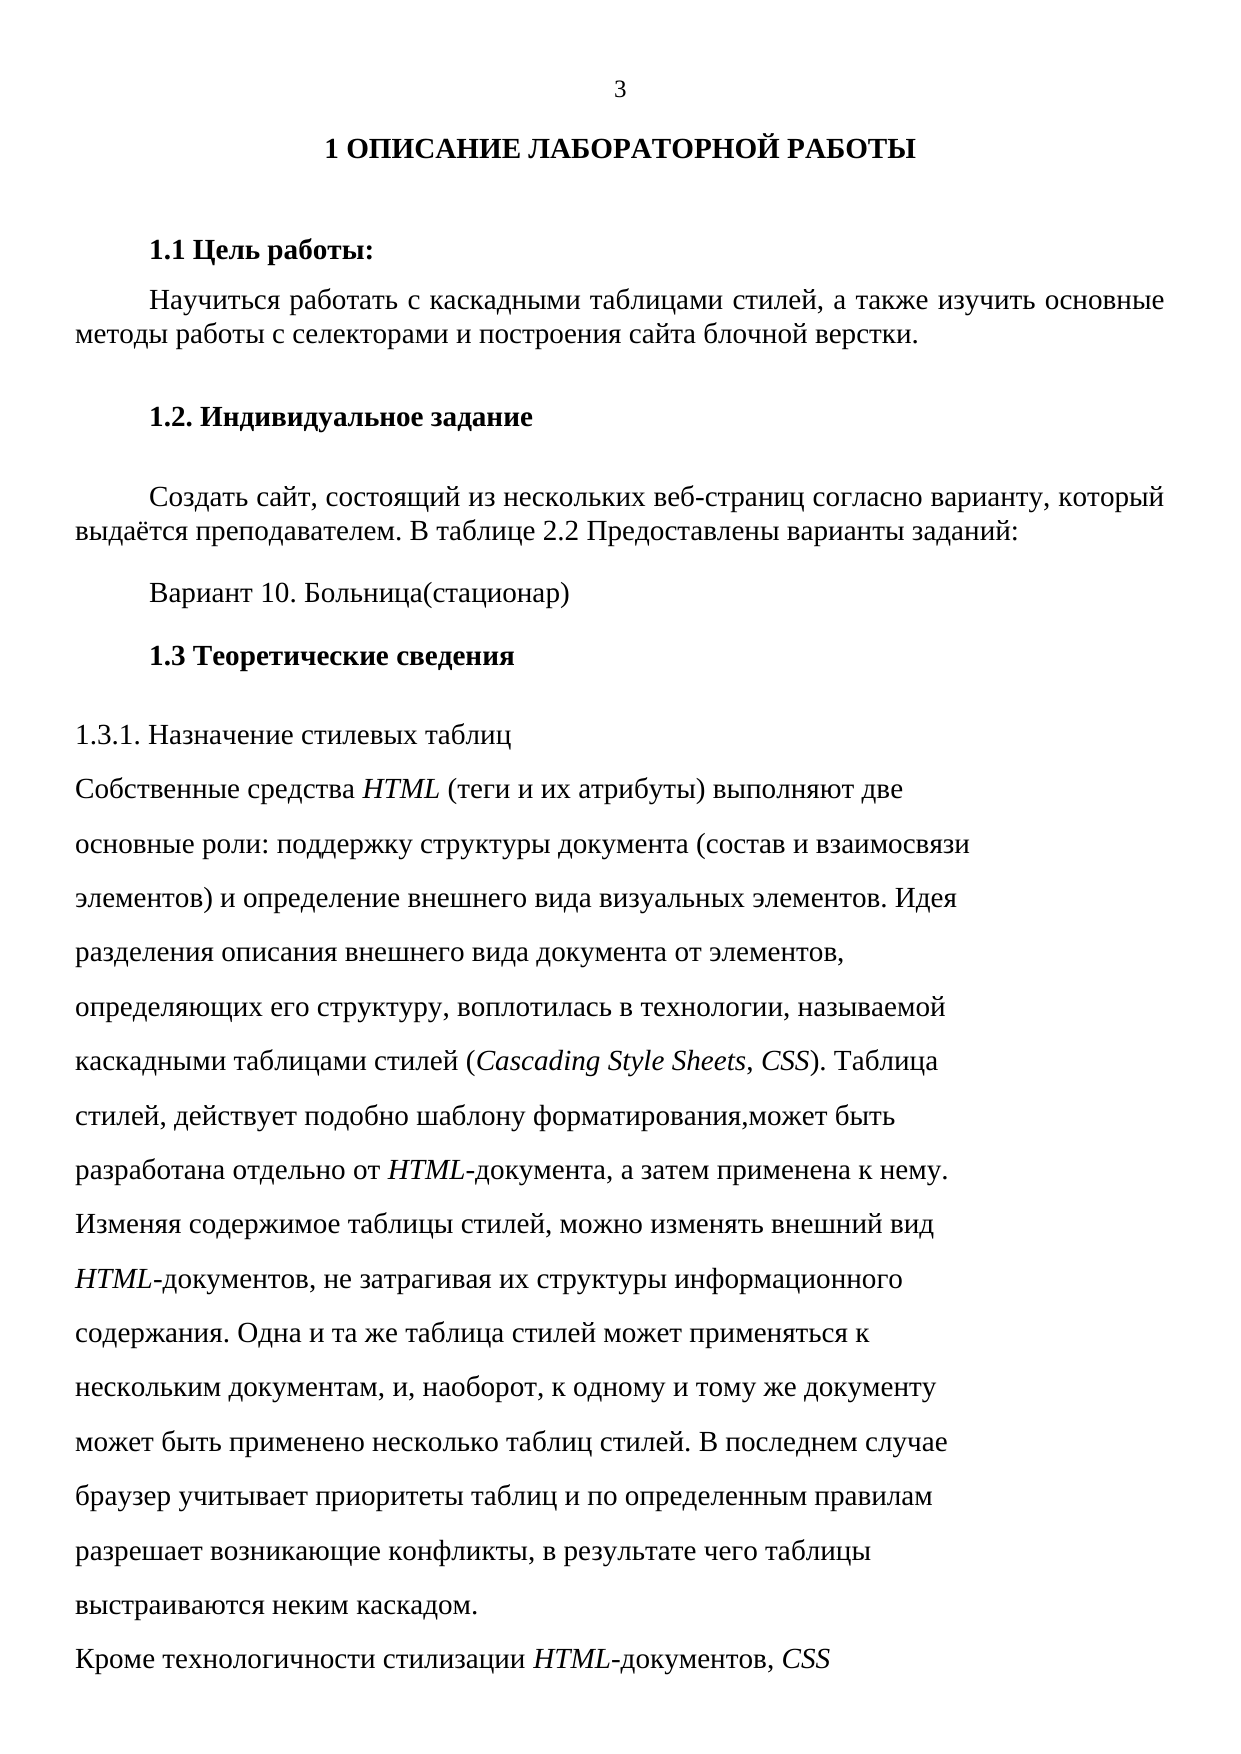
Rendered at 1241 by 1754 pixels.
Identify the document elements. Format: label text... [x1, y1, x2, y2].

text определяющих его структуру, воплотилась в технологии, называемой [75, 989, 1165, 1022]
text нескольким документам, и, наоборот, к одному и тому же документу [75, 1369, 1165, 1403]
text Собственные средства HTML (теги и их атрибуты) выполняют две [75, 771, 1165, 805]
text основные роли: поддержку структуры документа (состав и взаимосвязи [75, 826, 1165, 859]
text браузер учитывает приоритеты таблиц и по определенным правилам [75, 1478, 1165, 1512]
text Вариант 10. Больница(стационар) [75, 575, 1165, 609]
text разделения описания внешнего вида документа от элементов, [75, 934, 1165, 968]
text стилей, действует подобно шаблону форматирования,может быть [75, 1098, 1165, 1131]
text 1.3.1. Назначение стилевых таблиц [75, 717, 1165, 751]
subtitle 1.3 Теоретические сведения [75, 638, 1165, 672]
text Кроме технологичности стилизации HTML-документов, CSS [75, 1641, 1165, 1675]
text разработана отдельно от HTML-документа, а затем применена к нему. [75, 1152, 1165, 1186]
text разрешает возникающие конфликты, в результате чего таблицы [75, 1533, 1165, 1566]
text выстраиваются неким каскадом. [75, 1587, 1165, 1621]
text элементов) и определение внешнего вида визуальных элементов. Идея [75, 880, 1165, 914]
text Изменяя содержимое таблицы стилей, можно изменять внешний вид [75, 1206, 1165, 1240]
text Создать сайт, состоящий из нескольких веб-страниц согласно варианту, который выдаётся преподавателем. В таблице 2.2 Предоставлены варианты заданий: [75, 479, 1165, 546]
subtitle 1.1 Цель работы: [75, 232, 1165, 265]
text HTML-документов, не затрагивая их структуры информационного [75, 1261, 1165, 1294]
subtitle 1.2. Индивидуальное задание [75, 399, 1165, 433]
subtitle 1 ОПИСАНИЕ ЛАБОРАТОРНОЙ РАБОТЫ [75, 131, 1165, 165]
text содержания. Одна и та же таблица стилей может применяться к [75, 1315, 1165, 1349]
text может быть применено несколько таблиц стилей. В последнем случае [75, 1424, 1165, 1457]
text каскадными таблицами стилей (Cascading Style Sheets, CSS). Таблица [75, 1043, 1165, 1077]
subtitle Научиться работать с каскадными таблицами стилей, а также изучить основные методы работы с селекторами и построения сайта блочной верстки. [75, 282, 1165, 349]
